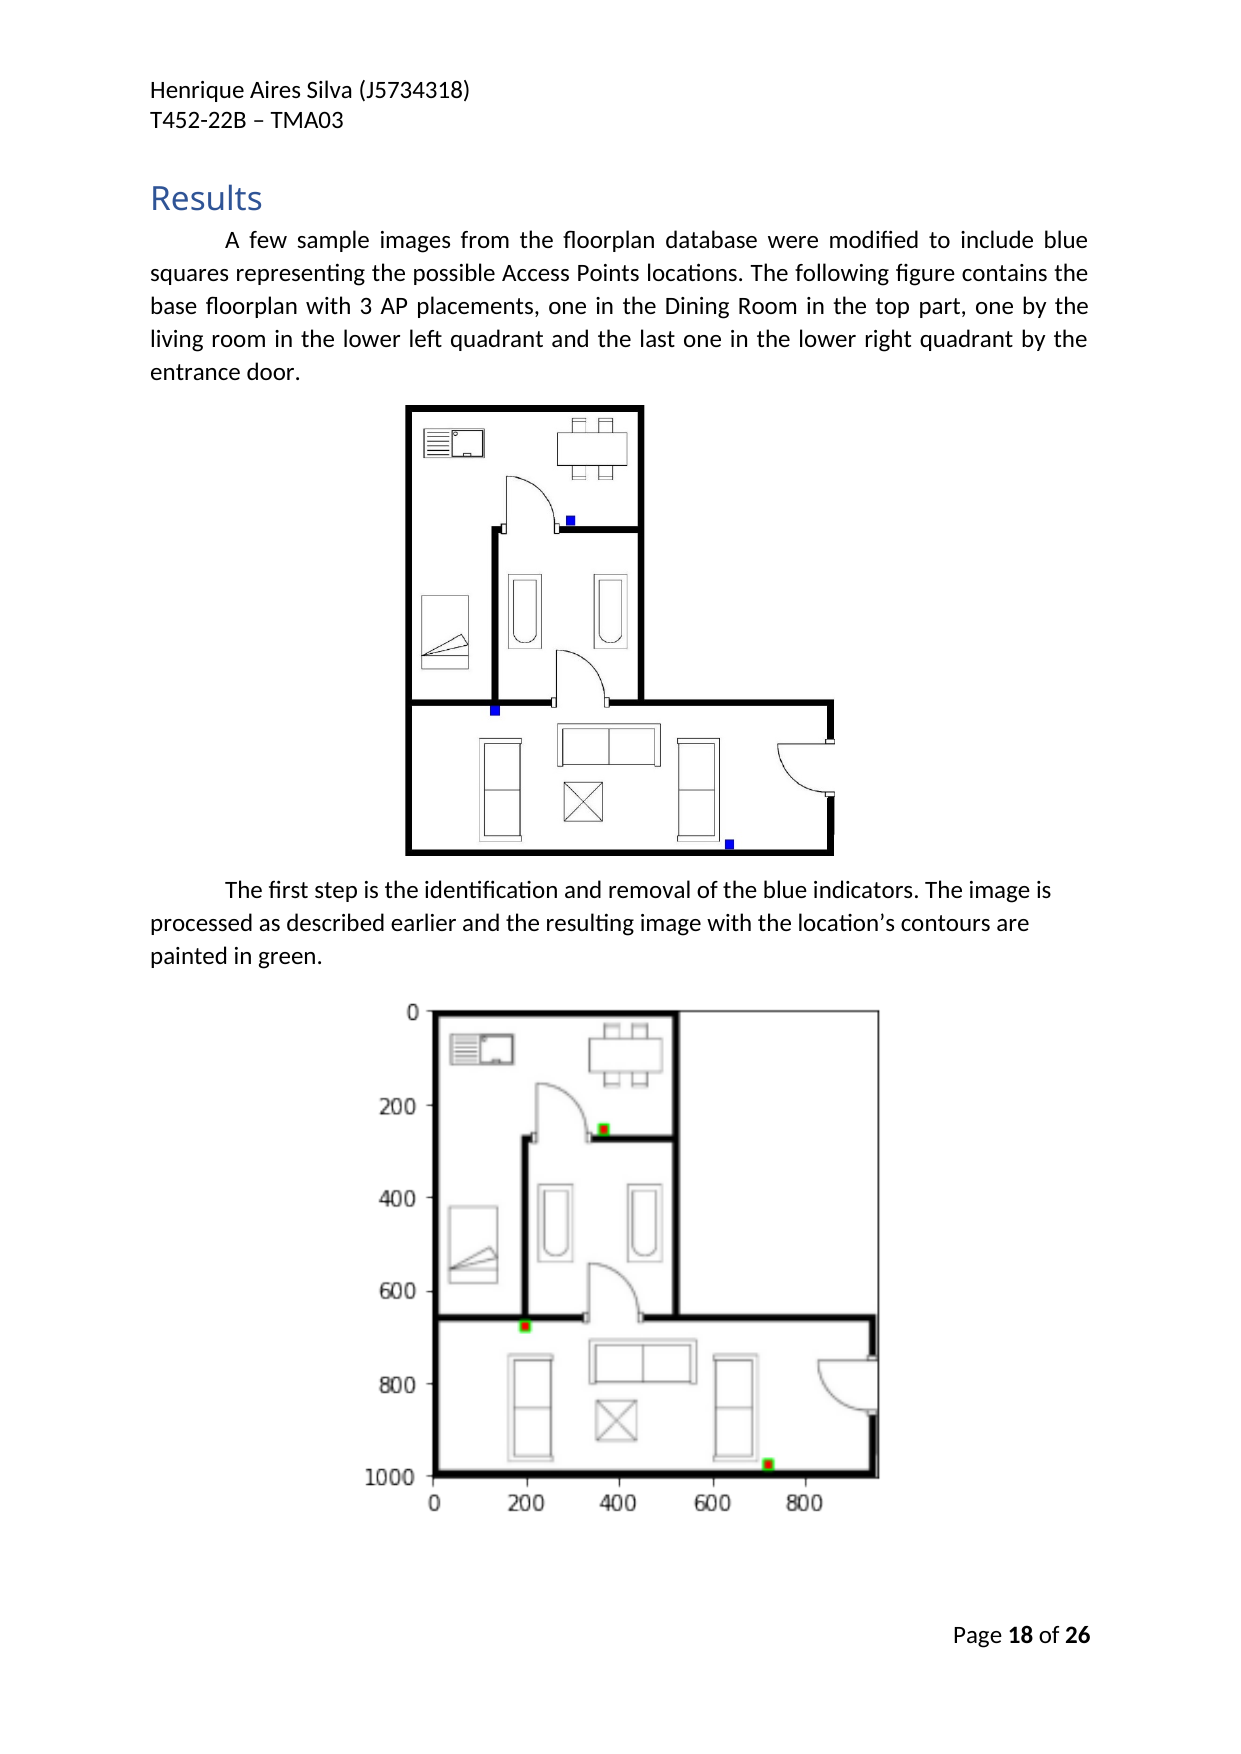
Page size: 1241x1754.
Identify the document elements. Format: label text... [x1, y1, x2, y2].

picture [405, 405, 835, 856]
text A few sample images from the floorplan database were modified to include blue squares representing the possible Access Points locations. The following figure contains the base floorplan with 3 AP placements, one in the Dining Room in the top part, one by the living room in the lower left quadrant and the last one in the lower right quadrant by the entrance door. [150, 224, 1090, 386]
text The first step is the identification and removal of the blue indicators. The image is processed as described earlier and the resulting image with the location’s contours are painted in green. [150, 874, 1090, 971]
subtitle Results [150, 175, 1090, 220]
picture [349, 989, 891, 1529]
